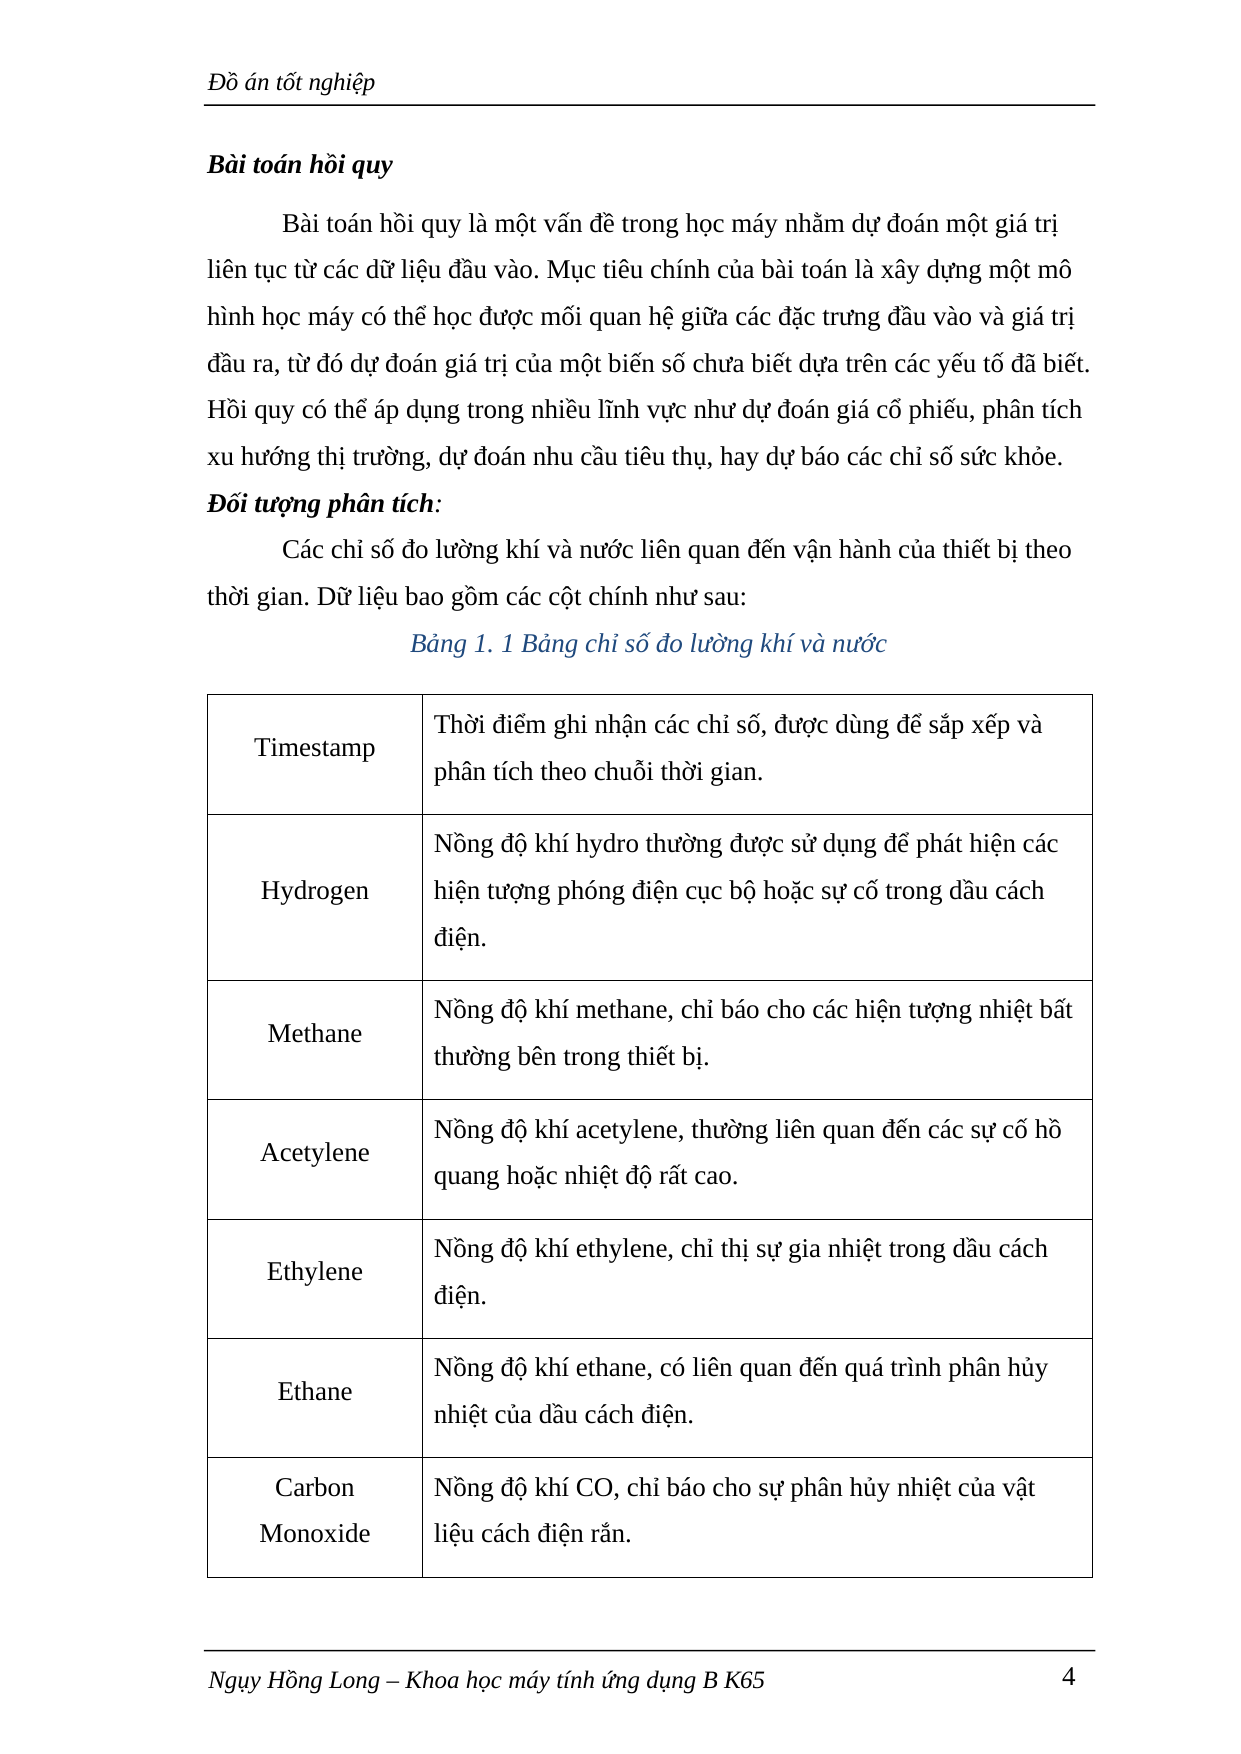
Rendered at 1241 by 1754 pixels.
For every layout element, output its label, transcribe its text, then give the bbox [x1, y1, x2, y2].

text Đối tượng phân tích: [207, 487, 1092, 518]
table_header Thời điểm ghi nhận các chỉ số, được dùng để sắp xếp và phân tích theo chuỗi thời gian. [423, 695, 1092, 814]
table_header Timestamp [208, 695, 422, 814]
table_cell Nồng độ khí ethylene, chỉ thị sự gia nhiệt trong dầu cách điện. [423, 1220, 1092, 1338]
table_cell Methane [208, 981, 422, 1099]
text Bài toán hồi quy là một vấn đề trong học máy nhằm dự đoán một giá trị liên tục từ các dữ liệu đầu vào. Mục tiêu chính của bài toán là xây dựng một mô hình học máy có thể học được mối quan hệ giữa các đặc trưng đầu vào và giá trị đầu ra, từ đó dự đoán giá trị của một biến số chưa biết dựa trên các yếu tố đã biết. Hồi quy có thể áp dụng trong nhiều lĩnh vực như dự đoán giá cổ phiếu, phân tích xu hướng thị trường, dự đoán nhu cầu tiêu thụ, hay dự báo các chỉ số sức khỏe. [207, 207, 1092, 471]
text Các chỉ số đo lường khí và nước liên quan đến vận hành của thiết bị theo thời gian. Dữ liệu bao gồm các cột chính như sau: [207, 533, 1092, 611]
table_cell Nồng độ khí methane, chỉ báo cho các hiện tượng nhiệt bất thường bên trong thiết bị. [423, 981, 1092, 1099]
table_cell Ethane [208, 1339, 422, 1457]
table_cell Nồng độ khí CO, chỉ báo cho sự phân hủy nhiệt của vật liệu cách điện rắn. [423, 1458, 1092, 1577]
table_cell Acetylene [208, 1100, 422, 1218]
table_cell Nồng độ khí acetylene, thường liên quan đến các sự cố hồ quang hoặc nhiệt độ rất cao. [423, 1100, 1092, 1218]
text Bảng 1. 1 Bảng chỉ số đo lường khí và nước [207, 627, 1092, 658]
table_cell Nồng độ khí hydro thường được sử dụng để phát hiện các hiện tượng phóng điện cục bộ hoặc sự cố trong dầu cách điện. [423, 815, 1092, 980]
table_cell Ethylene [208, 1220, 422, 1338]
table_cell Carbon Monoxide [208, 1458, 422, 1577]
text Bài toán hồi quy [207, 148, 1092, 179]
table_cell Nồng độ khí ethane, có liên quan đến quá trình phân hủy nhiệt của dầu cách điện. [423, 1339, 1092, 1457]
table_cell Hydrogen [208, 815, 422, 980]
